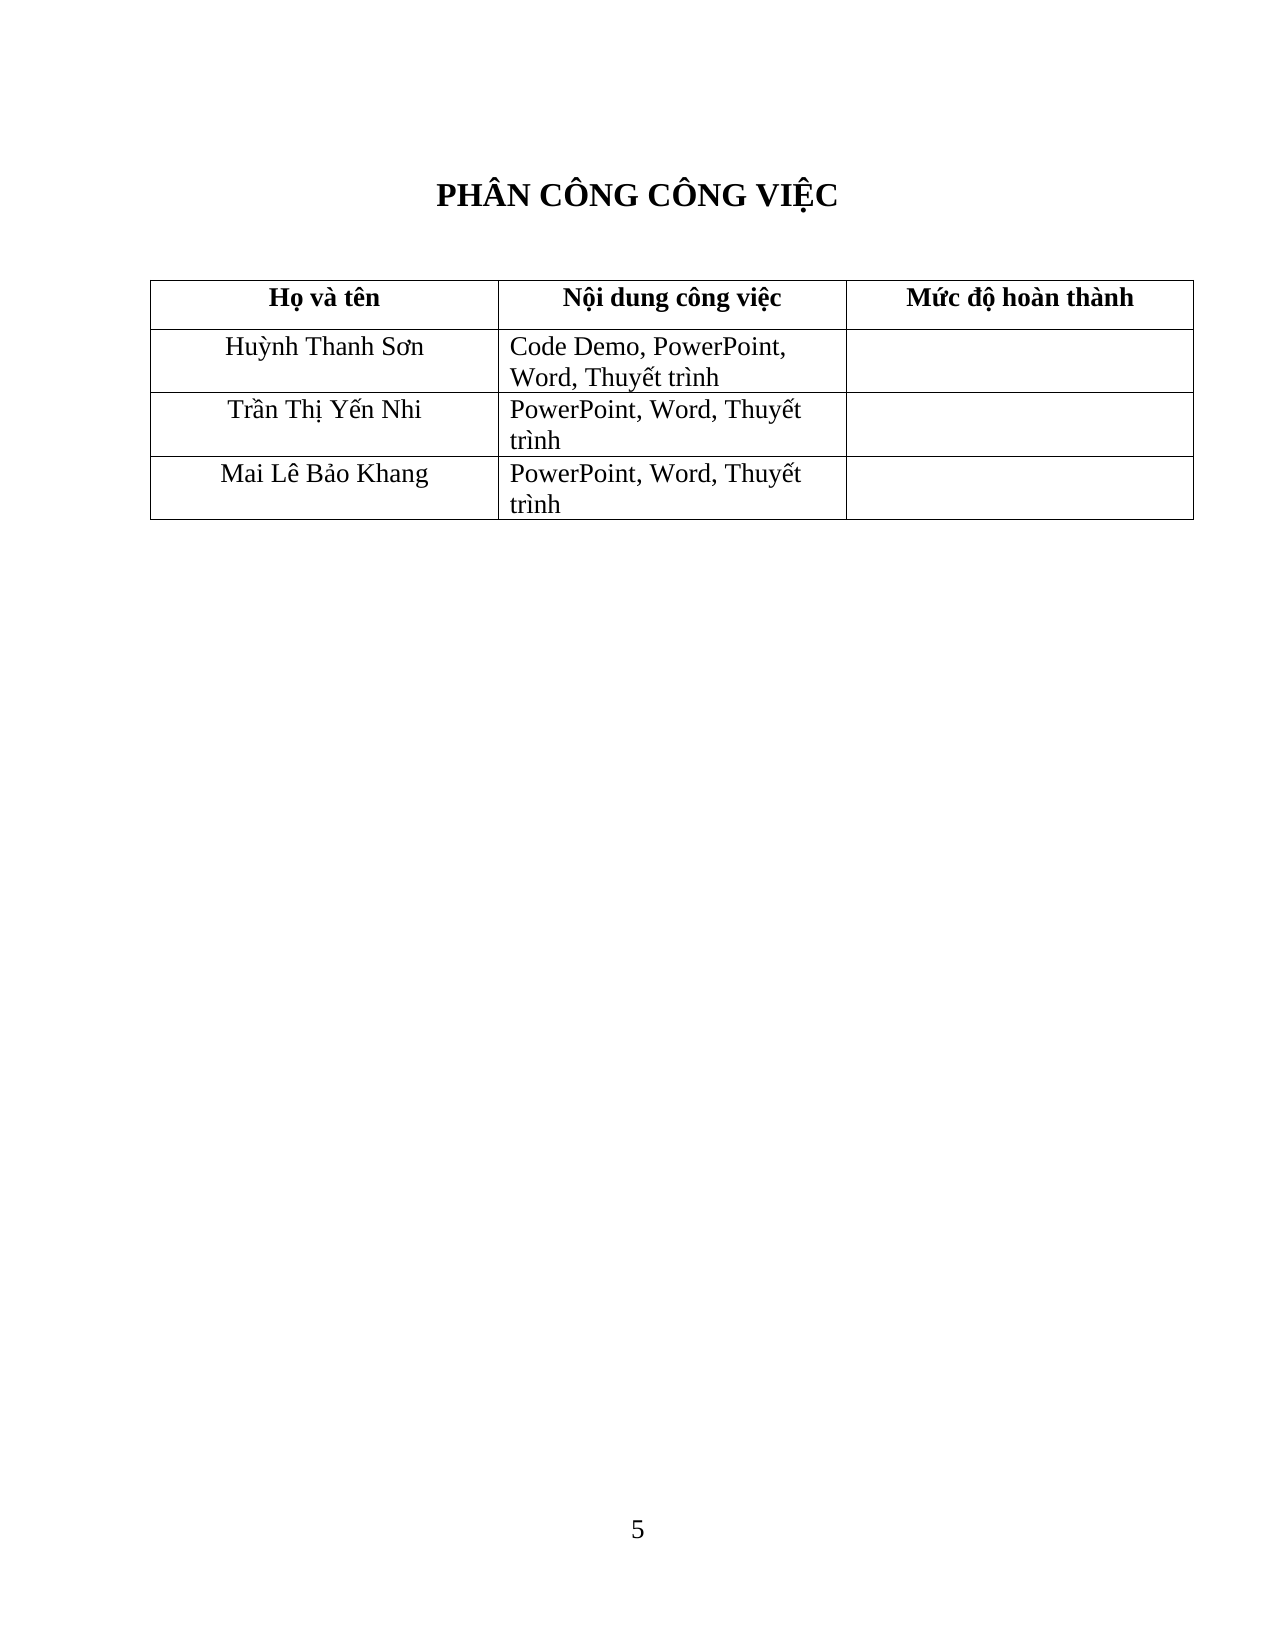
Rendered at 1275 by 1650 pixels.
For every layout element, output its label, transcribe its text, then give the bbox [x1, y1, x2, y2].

subtitle PHÂN CÔNG CÔNG VIỆC [150, 175, 1125, 213]
table_cell PowerPoint, Word, Thuyết trình [499, 393, 846, 456]
table_cell [847, 330, 1193, 392]
table_cell Trần Thị Yến Nhi [151, 393, 498, 456]
table_header Nội dung công việc [499, 281, 846, 329]
table_cell [847, 457, 1193, 519]
table_cell PowerPoint, Word, Thuyết trình [499, 457, 846, 519]
table_cell Huỳnh Thanh Sơn [151, 330, 498, 392]
table_header Họ và tên [151, 281, 498, 329]
table_header Mức độ hoàn thành [847, 281, 1193, 329]
table_cell [847, 393, 1193, 456]
table_cell Mai Lê Bảo Khang [151, 457, 498, 519]
table_cell Code Demo, PowerPoint, Word, Thuyết trình [499, 330, 846, 392]
